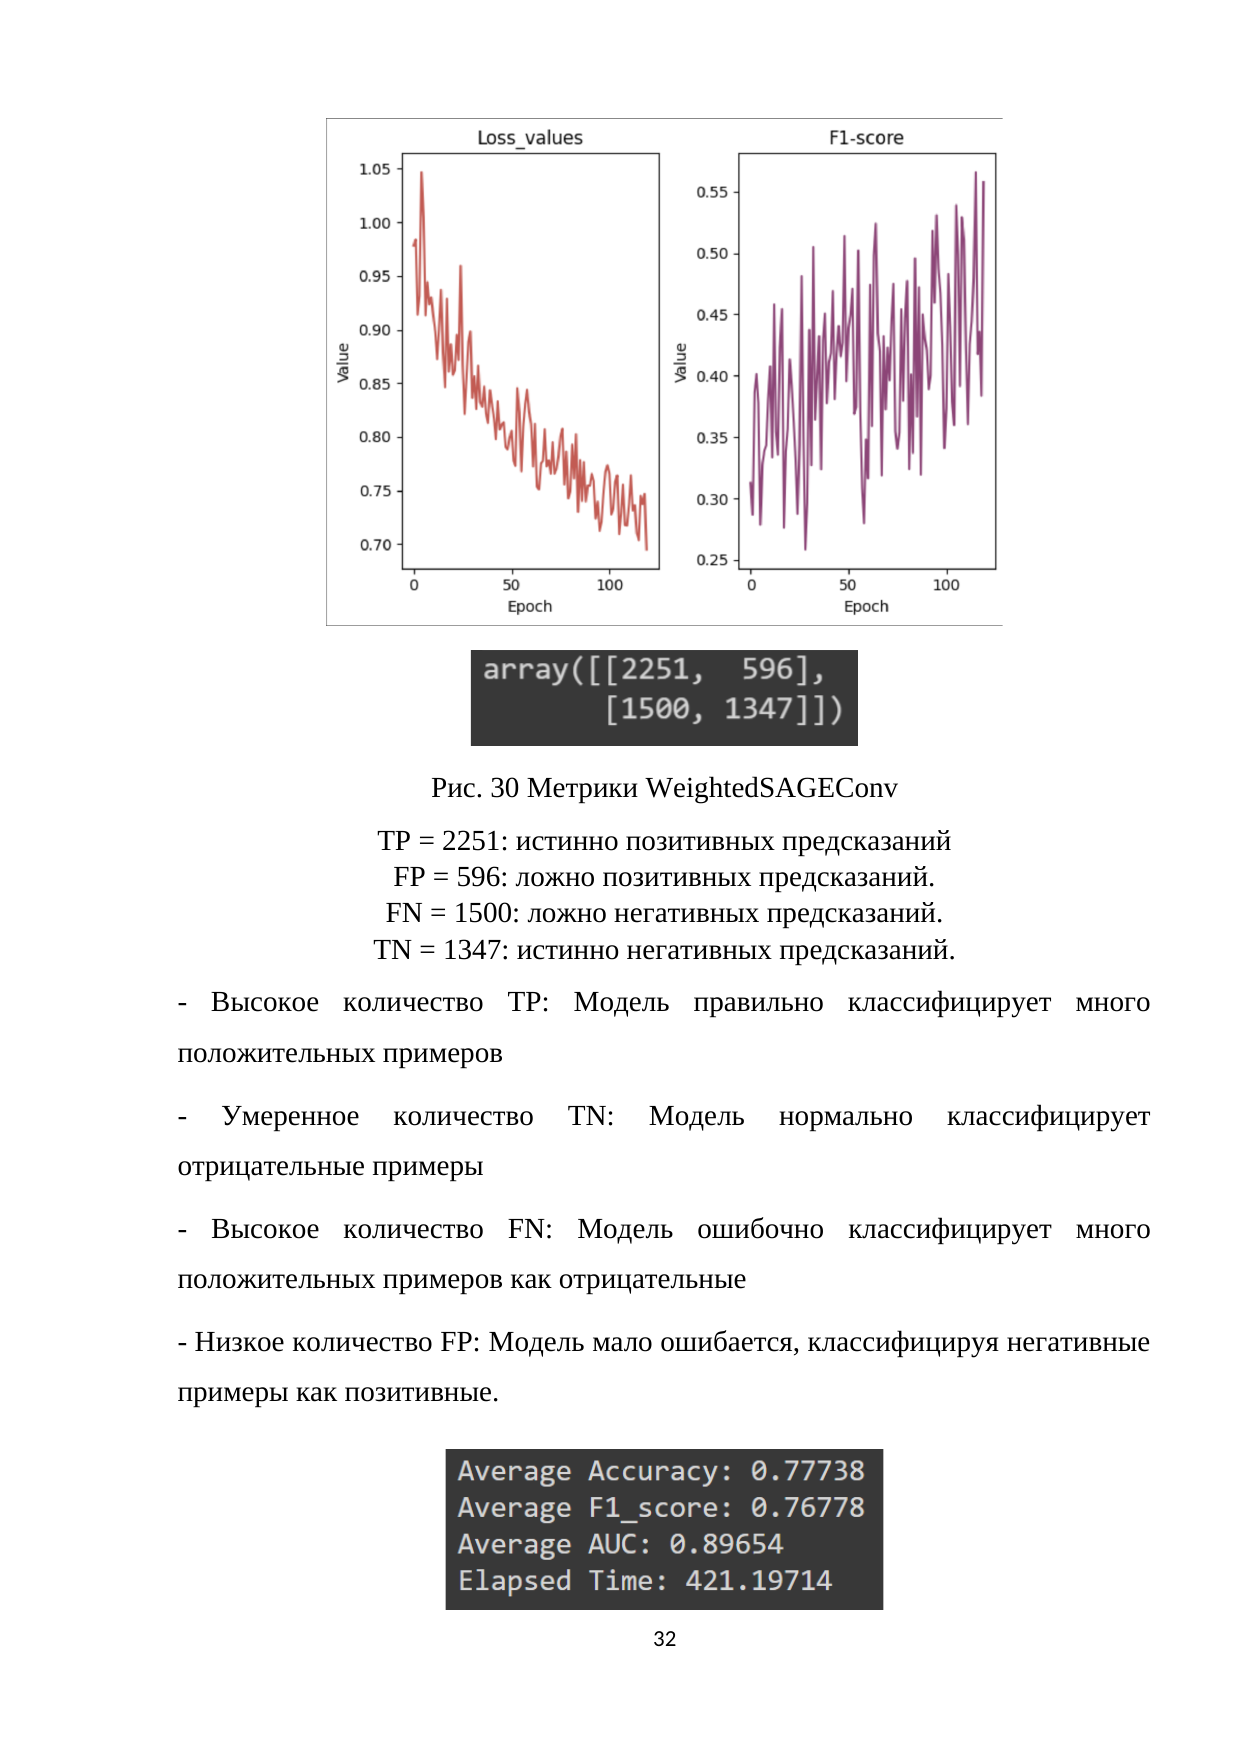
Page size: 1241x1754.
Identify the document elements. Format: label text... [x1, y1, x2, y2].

text - Низкое количество FP: Модель мало ошибается, классифицируя негативные примеры как позитивные. [177, 1324, 1152, 1408]
text Рис. 30 Метрики WeightedSAGEConv [177, 771, 1152, 804]
text TP = 2251: истинно позитивных предсказаний FP = 596: ложно позитивных предсказаний. FN = 1500: ложно негативных предсказаний. TN = 1347: истинно негативных предсказаний. [177, 823, 1152, 965]
text - Высокое количество FN: Модель ошибочно классифицирует много положительных примеров как отрицательные [177, 1211, 1152, 1295]
text - Умеренное количество TN: Модель нормально классифицирует отрицательные примеры [177, 1098, 1152, 1182]
text - Высокое количество TP: Модель правильно классифицирует много положительных примеров [177, 984, 1152, 1068]
picture [445, 1449, 884, 1610]
picture [326, 118, 1003, 626]
picture [470, 650, 858, 746]
